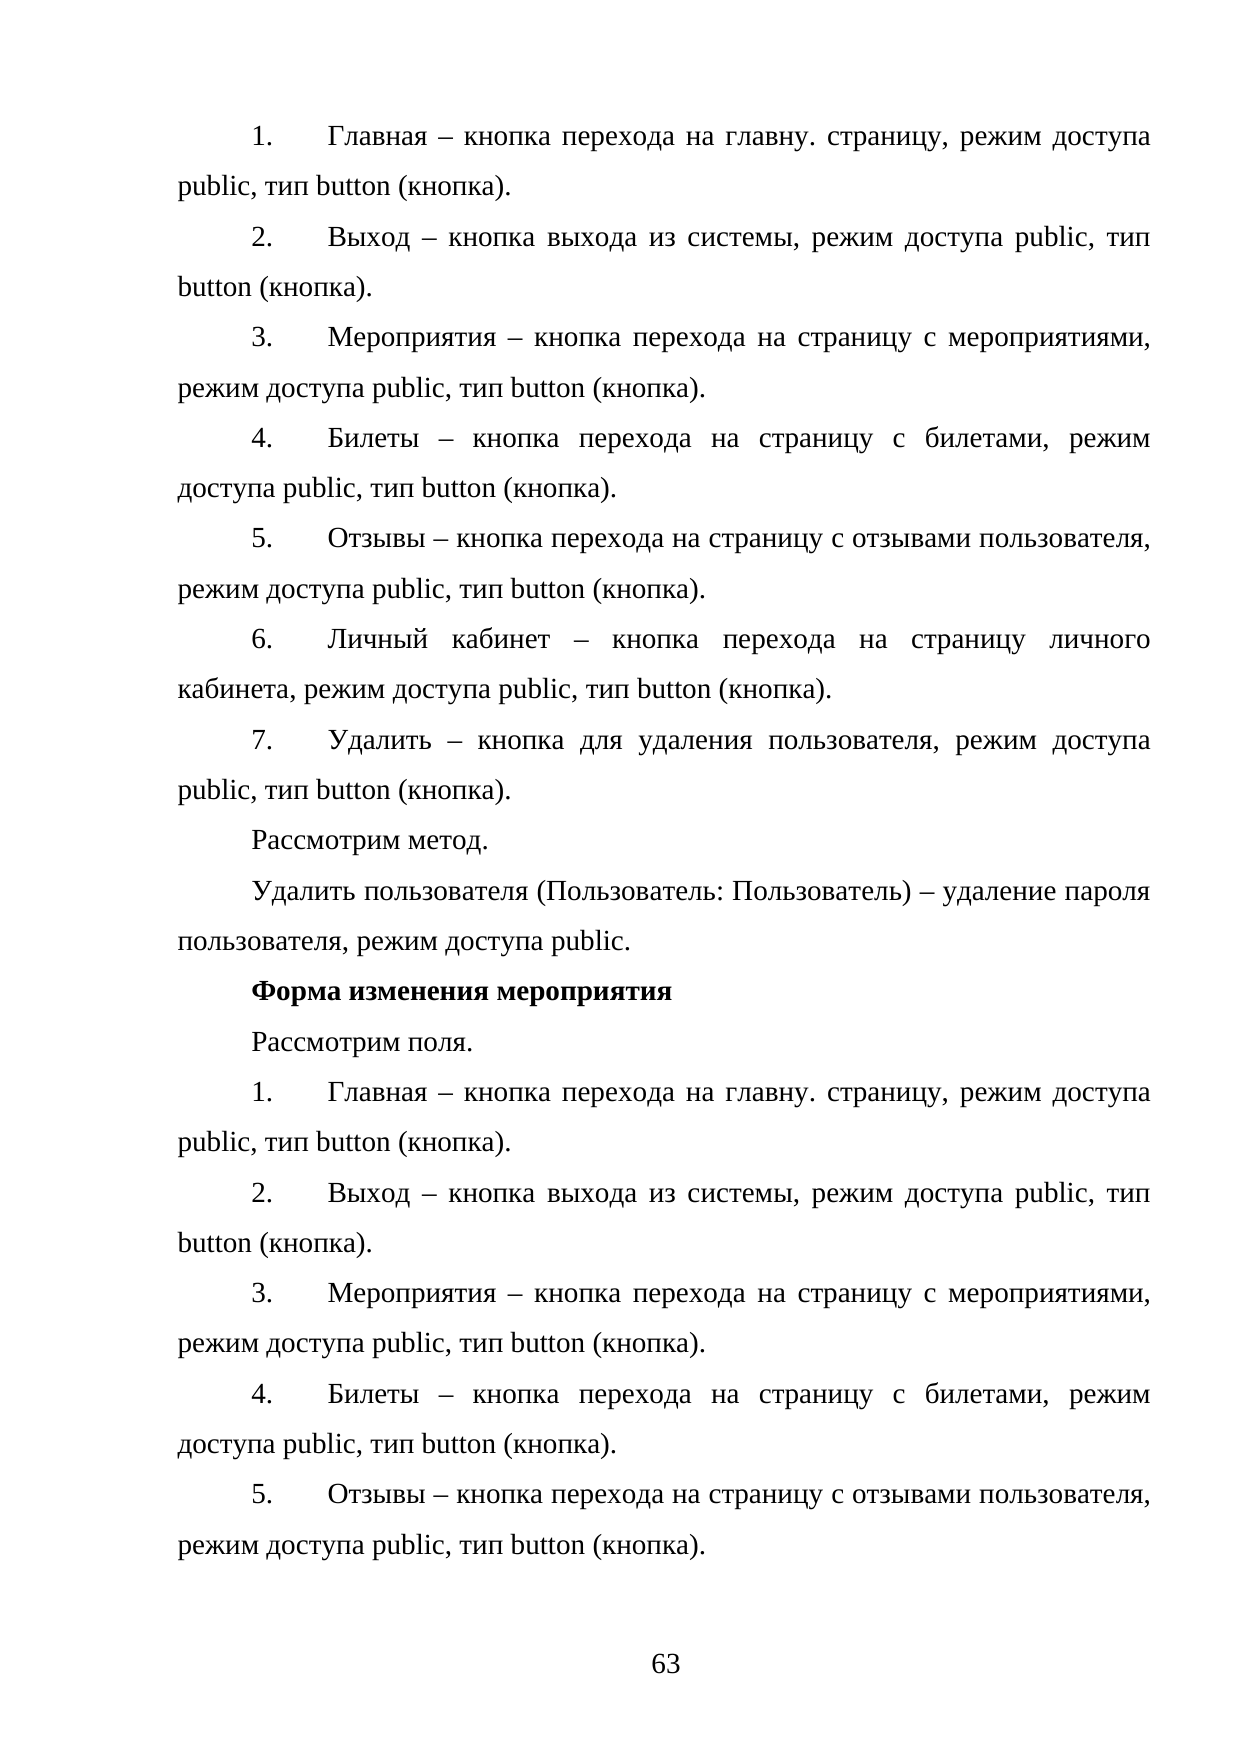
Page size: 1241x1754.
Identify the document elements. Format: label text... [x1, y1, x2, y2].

list Мероприятия – кнопка перехода на страницу с мероприятиями, режим доступа public, тип button (кнопка). [177, 319, 1152, 403]
list Главная – кнопка перехода на главну. страницу, режим доступа public, тип button (кнопка). [177, 1074, 1152, 1158]
list Выход – кнопка выхода из системы, режим доступа public, тип button (кнопка). [177, 1175, 1152, 1258]
list Билеты – кнопка перехода на страницу с билетами, режим доступа public, тип button (кнопка). [177, 1376, 1152, 1460]
list Билеты – кнопка перехода на страницу с билетами, режим доступа public, тип button (кнопка). [177, 420, 1152, 504]
text Рассмотрим поля. [177, 1024, 1152, 1057]
text Рассмотрим метод. [177, 822, 1152, 856]
list Мероприятия – кнопка перехода на страницу с мероприятиями, режим доступа public, тип button (кнопка). [177, 1275, 1152, 1359]
list Отзывы – кнопка перехода на страницу с отзывами пользователя, режим доступа public, тип button (кнопка). [177, 521, 1152, 604]
list Удалить – кнопка для удаления пользователя, режим доступа public, тип button (кнопка). [177, 722, 1152, 806]
list Выход – кнопка выхода из системы, режим доступа public, тип button (кнопка). [177, 219, 1152, 303]
text Форма изменения мероприятия [177, 973, 1152, 1007]
list Личный кабинет – кнопка перехода на страницу личного кабинета, режим доступа public, тип button (кнопка). [177, 621, 1152, 705]
list Главная – кнопка перехода на главну. страницу, режим доступа public, тип button (кнопка). [177, 118, 1152, 202]
list Отзывы – кнопка перехода на страницу с отзывами пользователя, режим доступа public, тип button (кнопка). [177, 1477, 1152, 1560]
text Удалить пользователя (Пользователь: Пользователь) – удаление пароля пользователя, режим доступа public. [177, 873, 1152, 957]
